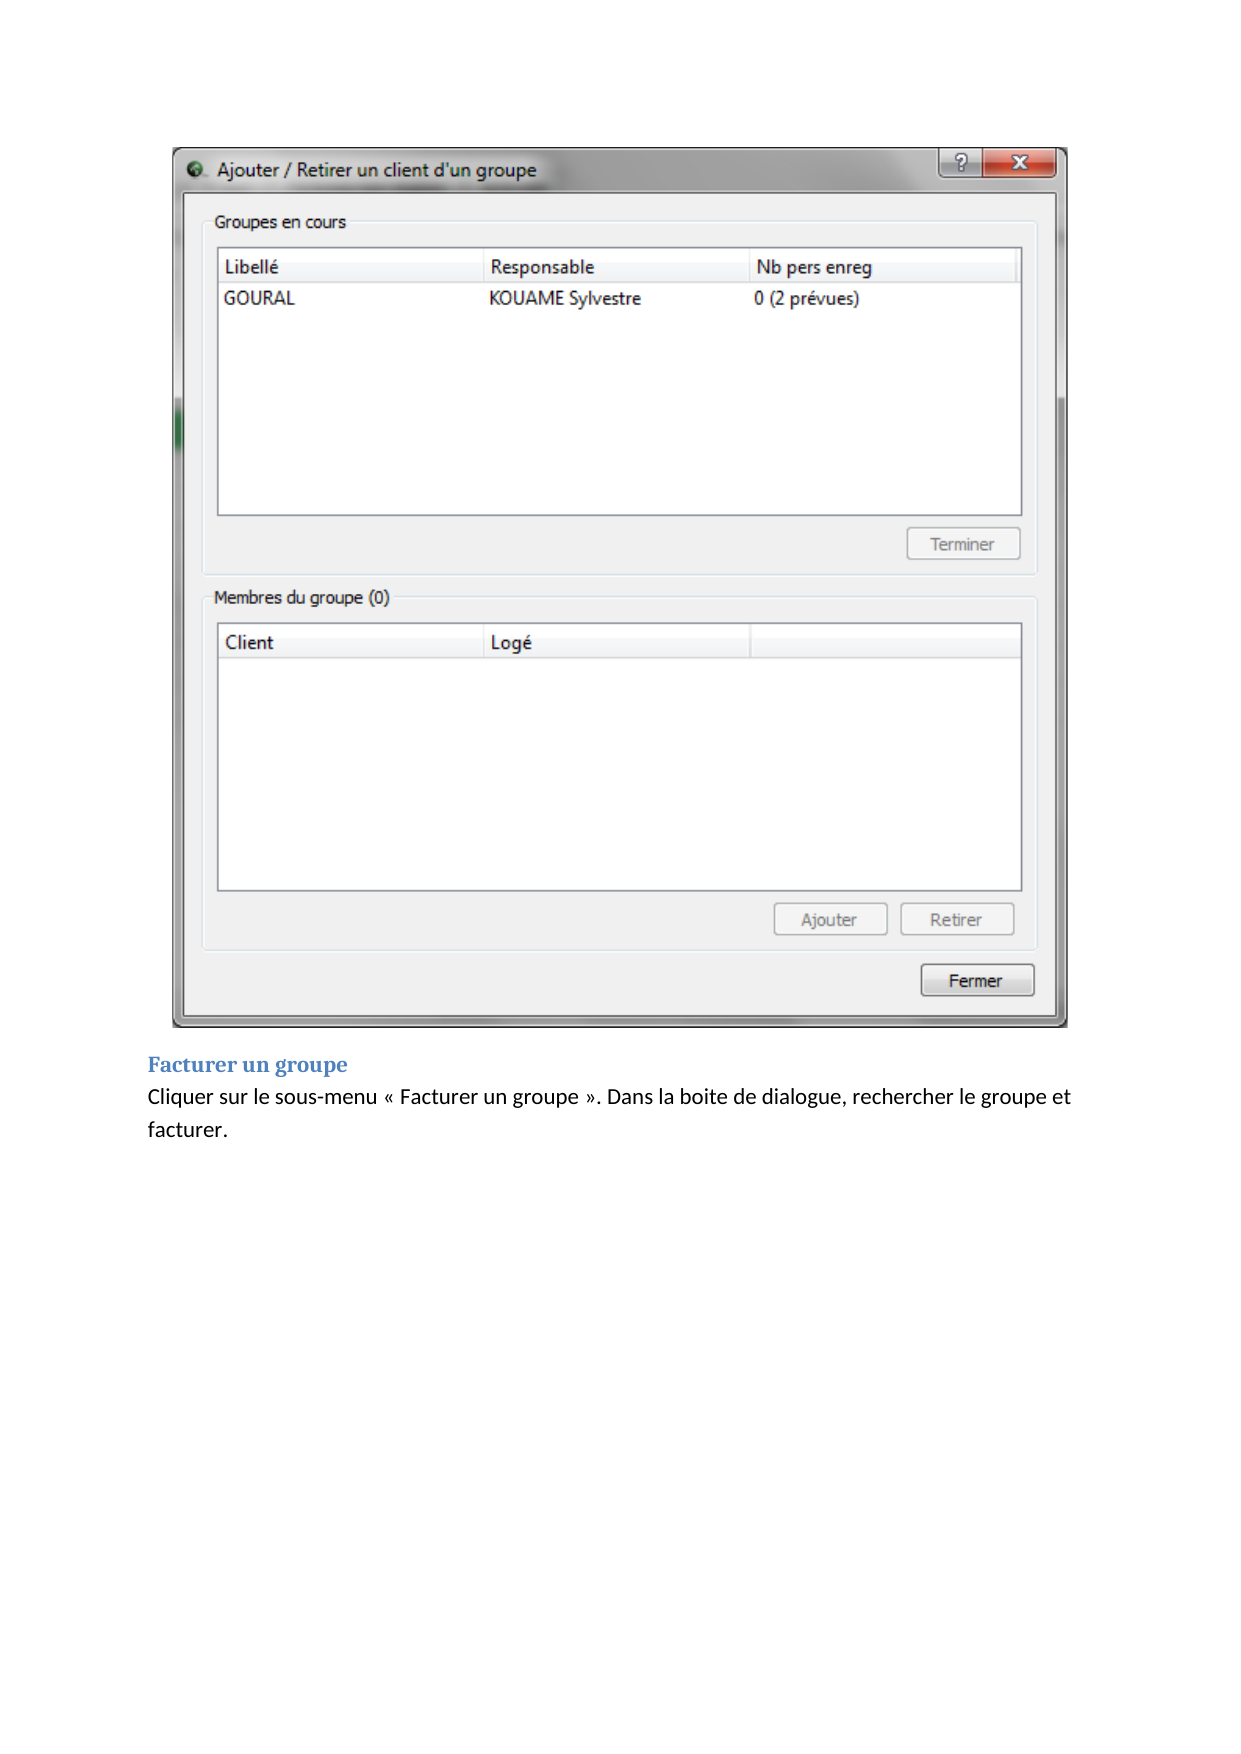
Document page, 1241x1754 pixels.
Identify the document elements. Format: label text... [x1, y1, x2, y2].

picture [172, 147, 1068, 1028]
text Cliquer sur le sous-menu « Facturer un groupe ». Dans la boite de dialogue, rechercher le groupe et facturer. [148, 1082, 1093, 1143]
subtitle Facturer un groupe [148, 1052, 1093, 1079]
